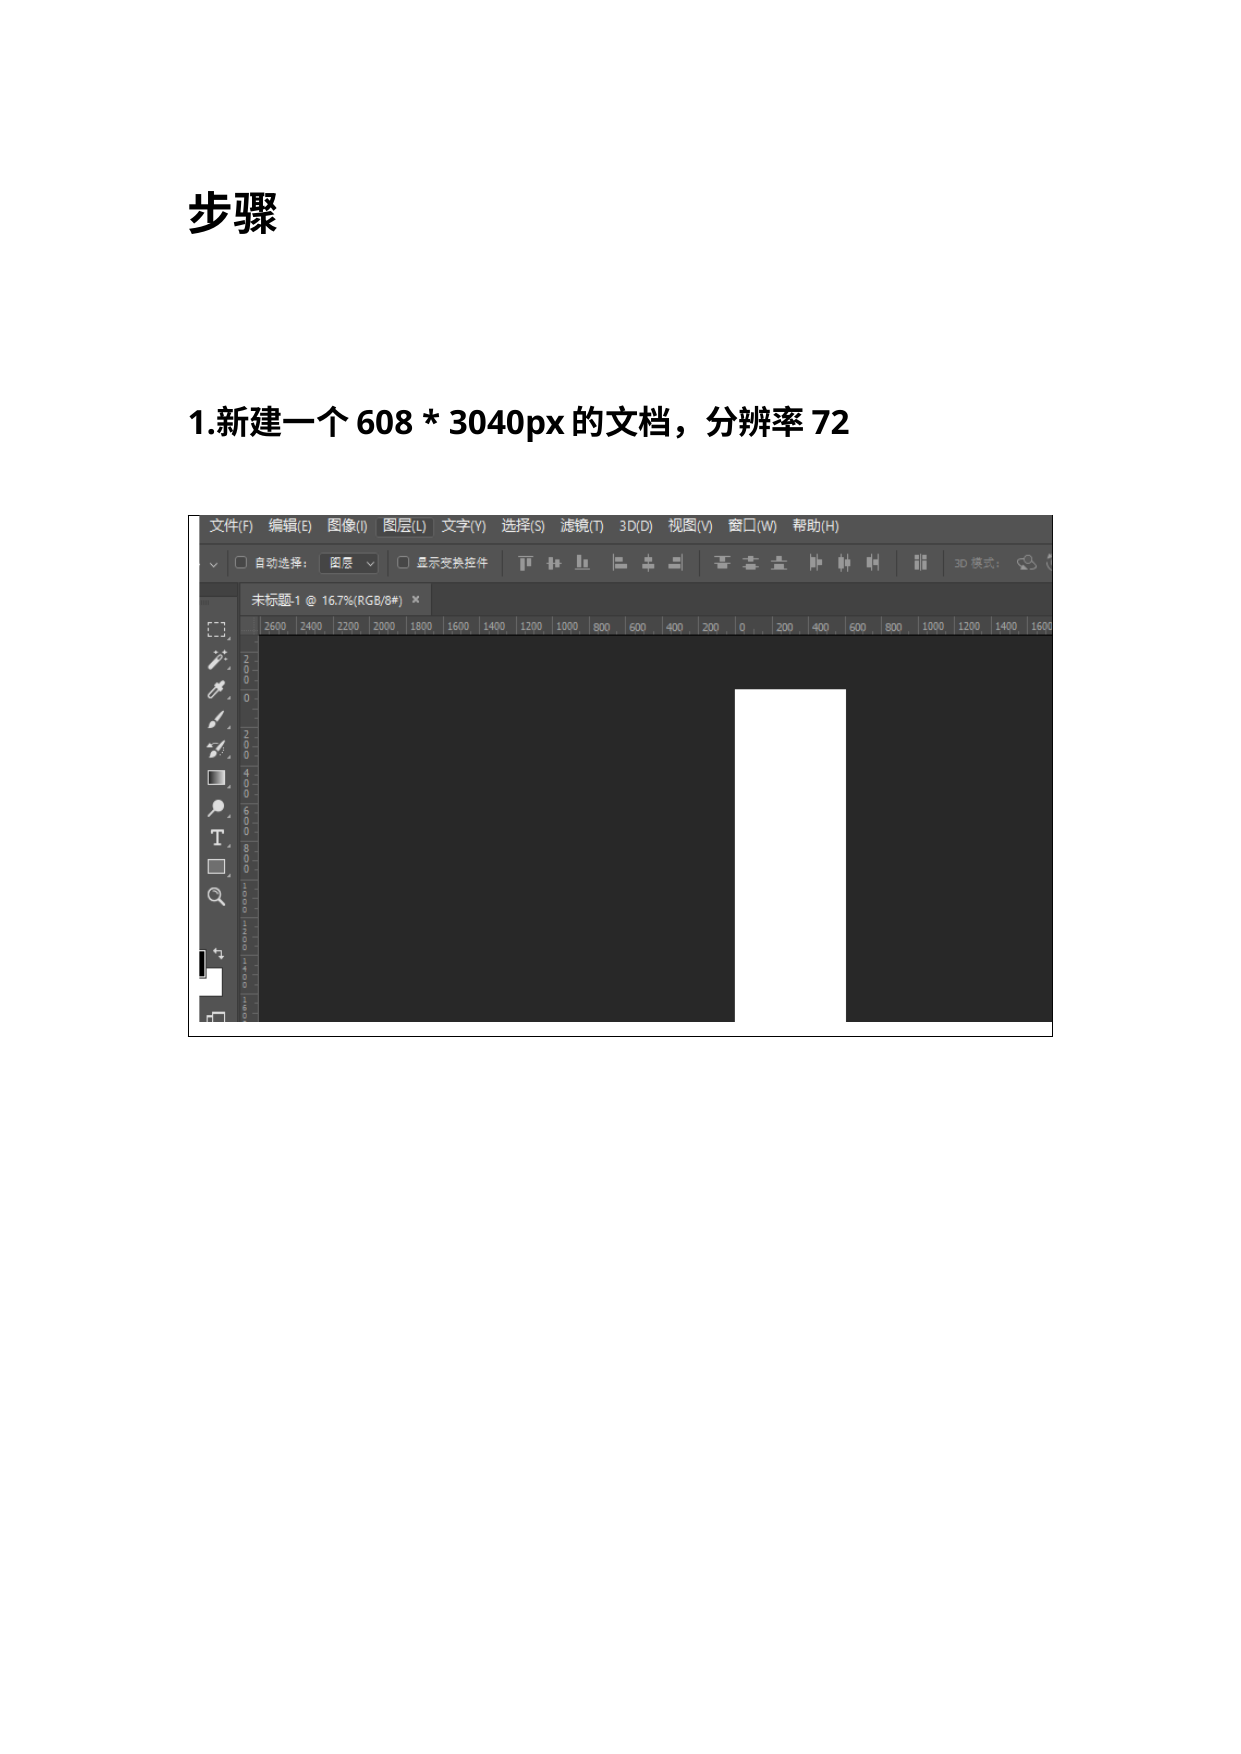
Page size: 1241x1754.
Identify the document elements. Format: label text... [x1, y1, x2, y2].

picture [199, 515, 1053, 1022]
subtitle 1.新建一个608 * 3040px的文档，分辨率72 [187, 387, 1053, 452]
table_header [189, 516, 1052, 1036]
subtitle 步骤 [187, 162, 1053, 259]
